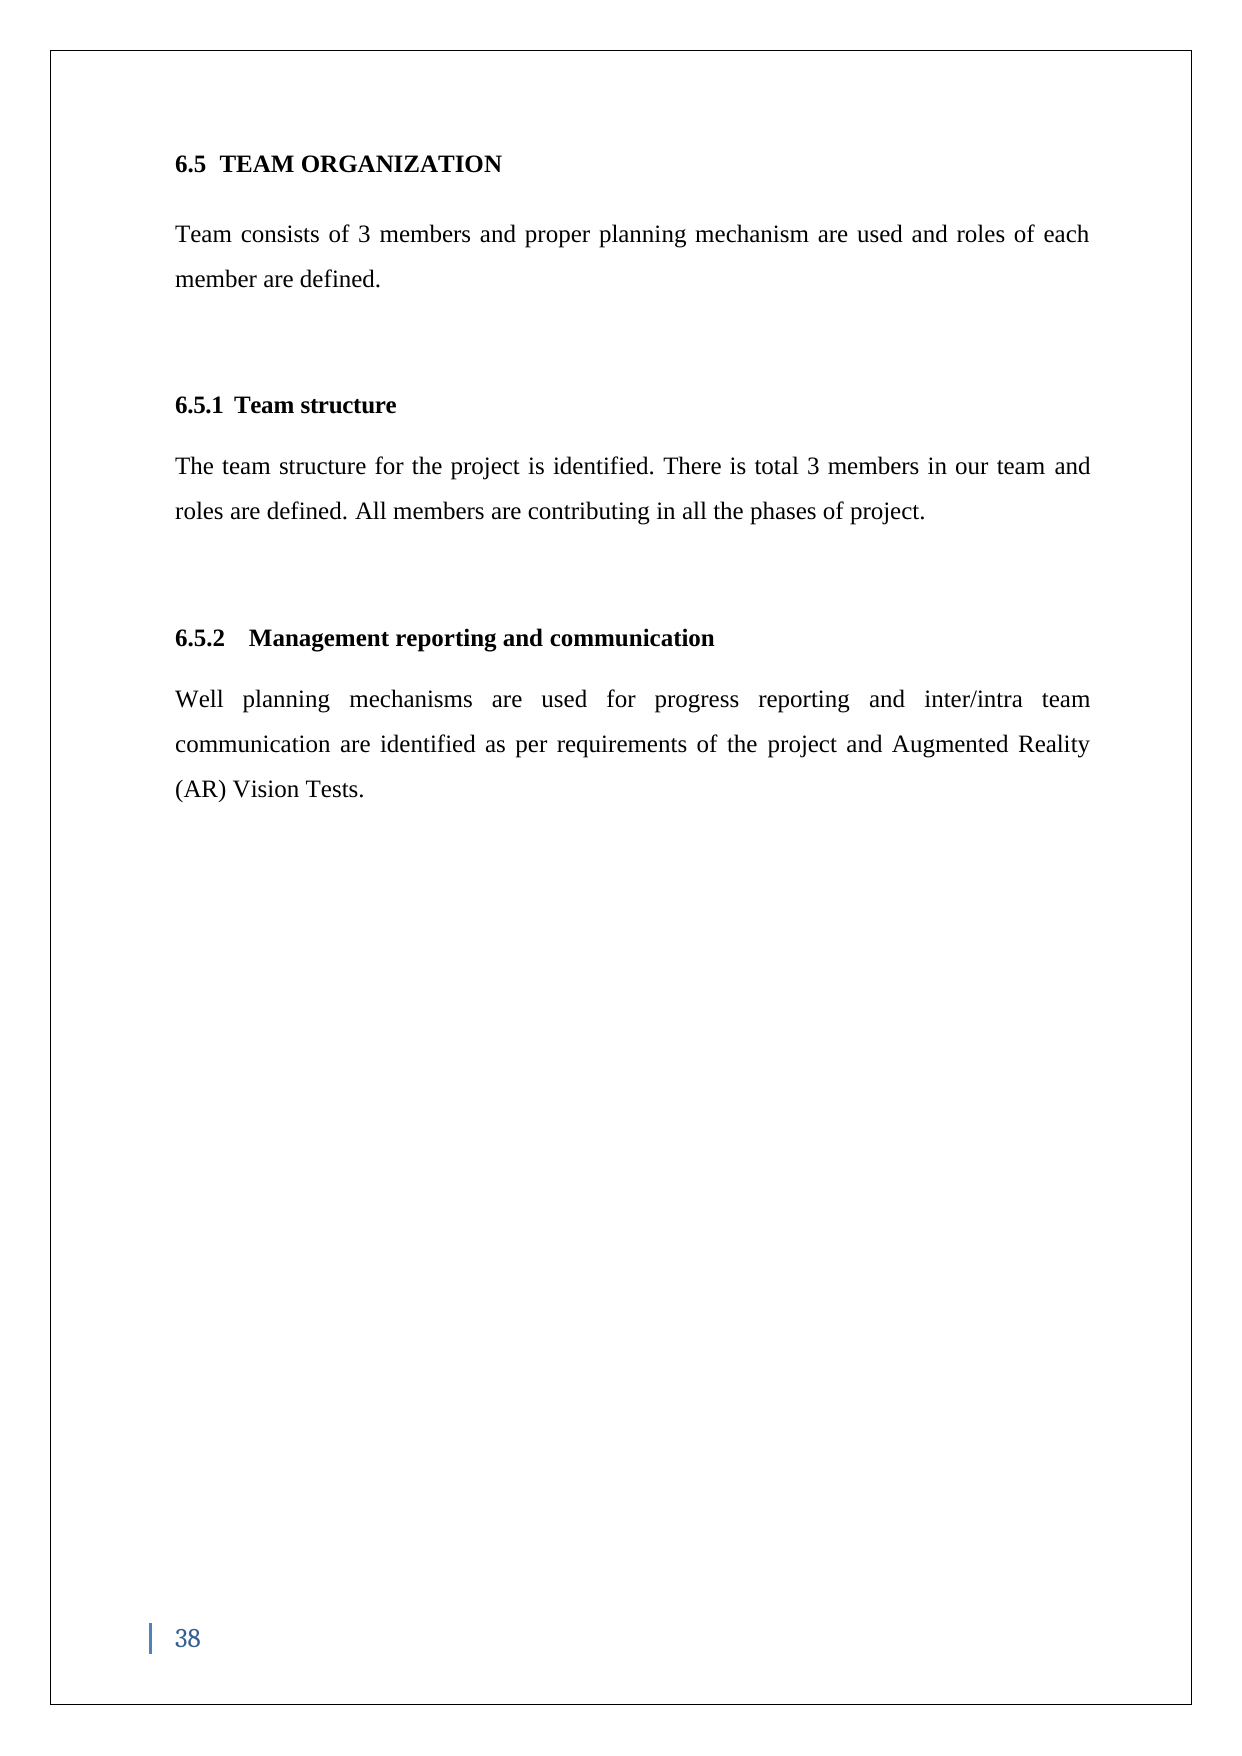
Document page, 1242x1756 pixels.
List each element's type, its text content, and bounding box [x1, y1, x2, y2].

subtitle TEAM ORGANIZATION [175, 149, 1091, 178]
subtitle Team structure [175, 390, 1091, 419]
subtitle Management reporting and communication [175, 623, 1091, 651]
text The team structure for the project is identified. There is total 3 members in our team and roles are defined. All members are contributing in all the phases of project. [175, 451, 1091, 525]
text Team consists of 3 members and proper planning mechanism are used and roles of each member are defined. [175, 219, 1091, 292]
text Well planning mechanisms are used for progress reporting and inter/intra team communication are identified as per requirements of the project and Augmented Reality (AR) Vision Tests. [175, 684, 1091, 802]
